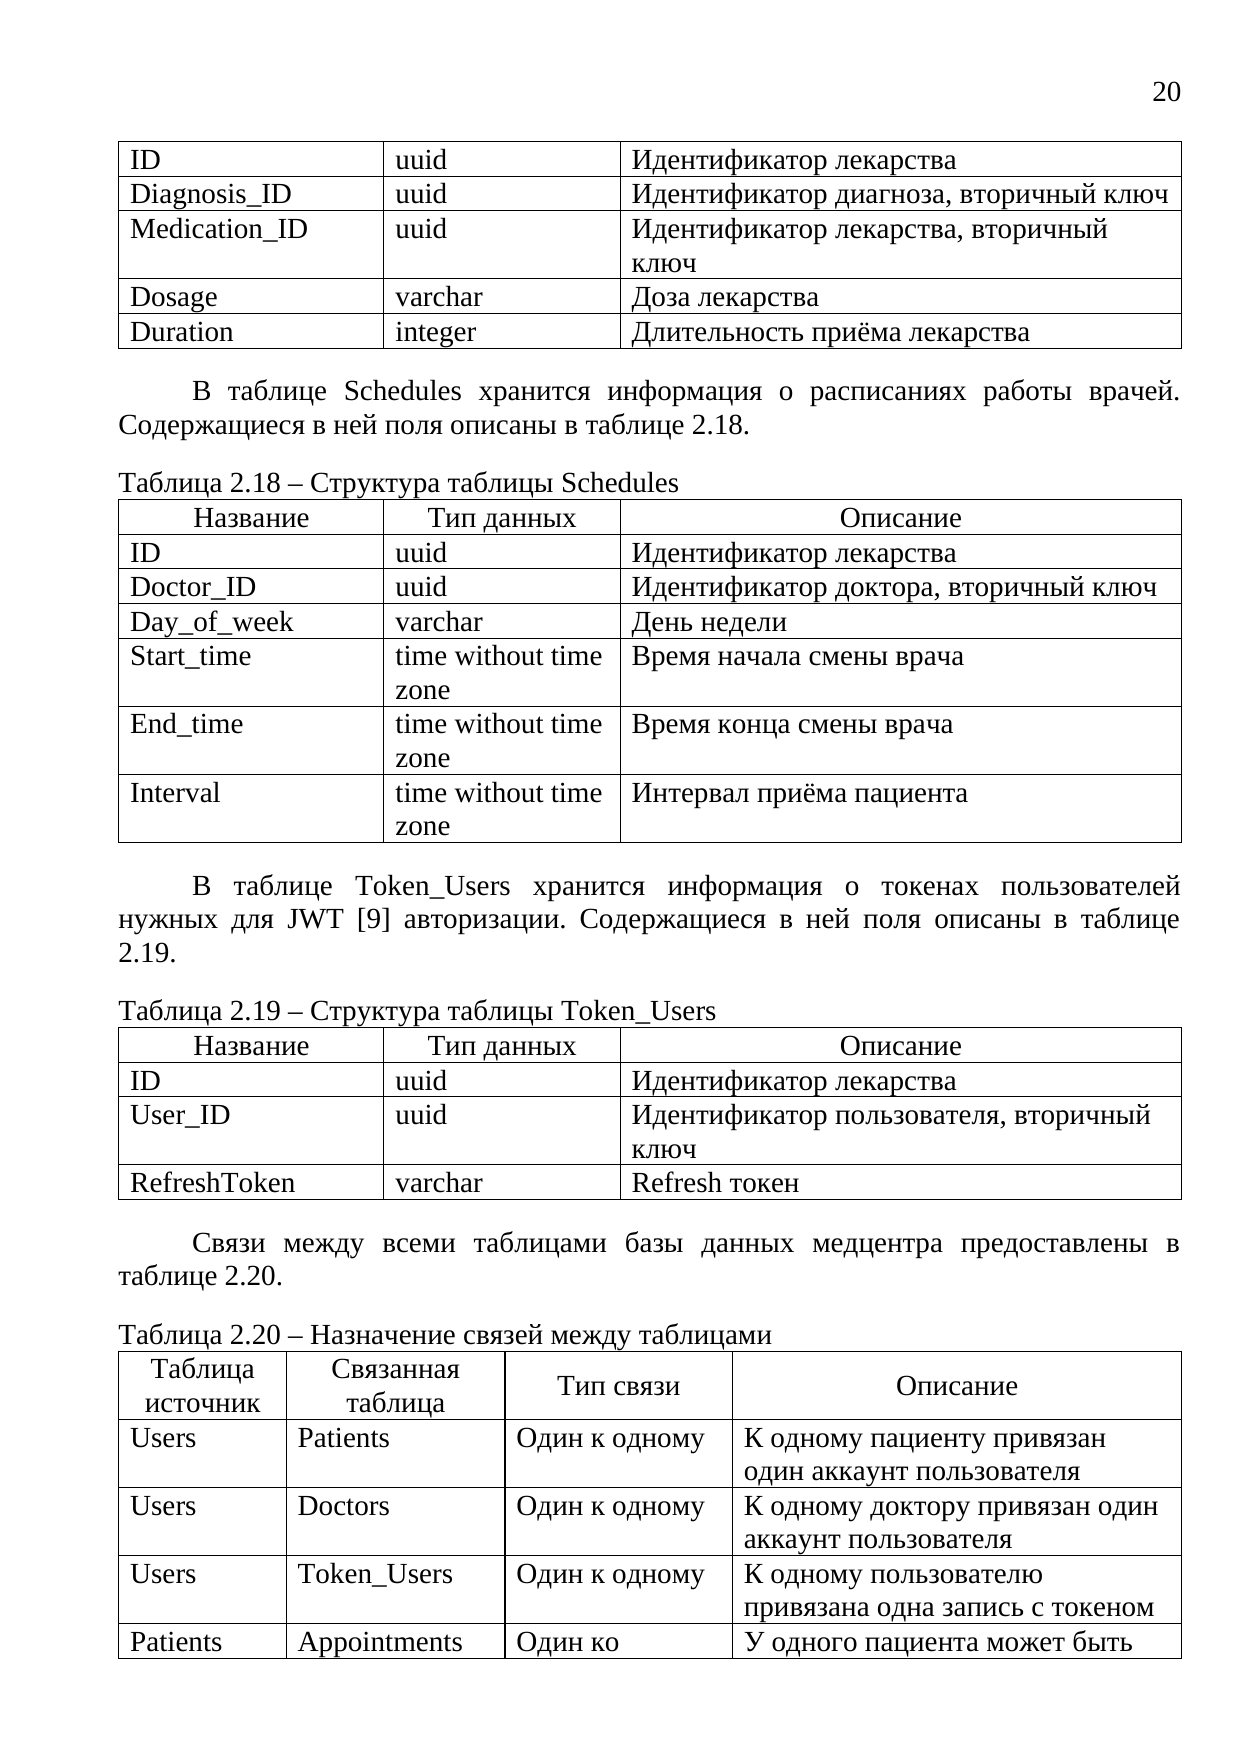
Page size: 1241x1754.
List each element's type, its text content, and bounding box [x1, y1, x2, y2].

table_header Связанная таблица [287, 1352, 504, 1419]
table_cell Идентификатор доктора, вторичный ключ [621, 569, 1181, 603]
table_cell uuid [384, 177, 620, 210]
table_cell Patients [287, 1420, 504, 1487]
table_cell Время конца смены врача [621, 707, 1181, 774]
table_cell Интервал приёма пациента [621, 775, 1181, 842]
table_cell Длительность приёма лекарства [621, 314, 1181, 347]
text Таблица 2.19 – Структура таблицы Token_Users [118, 993, 1181, 1027]
table_cell Diagnosis_ID [119, 177, 383, 210]
table_cell time without time zone [384, 775, 620, 842]
table_cell Один к одному [506, 1556, 732, 1623]
table_cell Doctor_ID [119, 569, 383, 603]
table_header Тип связи [506, 1352, 732, 1419]
table_cell Идентификатор диагноза, вторичный ключ [621, 177, 1181, 210]
text В таблице Token_Users хранится информация о токенах пользователей нужных для JWT [9] авторизации. Содержащиеся в ней поля описаны в таблице 2.19. [118, 868, 1181, 968]
table_cell End_time [119, 707, 383, 774]
table_header Тип данных [384, 500, 620, 534]
table_cell Идентификатор лекарства [621, 1063, 1181, 1096]
table_header Таблица источник [119, 1352, 286, 1419]
table_cell ID [119, 142, 383, 176]
table_cell Doctors [287, 1488, 504, 1555]
table_cell Один к одному [506, 1420, 732, 1487]
table_cell Start_time [119, 639, 383, 706]
table_cell uuid [384, 535, 620, 568]
table_header Описание [621, 500, 1181, 534]
table_cell Идентификатор лекарства, вторичный ключ [621, 211, 1181, 278]
table_cell uuid [384, 211, 620, 278]
table_cell К одному пользователю привязана одна запись с токеном [733, 1556, 1181, 1623]
table_cell varchar [384, 279, 620, 313]
table_cell День недели [621, 604, 1181, 637]
table_cell Идентификатор пользователя, вторичный ключ [621, 1097, 1181, 1164]
table_header Описание [733, 1352, 1181, 1419]
text Связи между всеми таблицами базы данных медцентра предоставлены в таблице 2.20. [118, 1225, 1181, 1292]
table_cell Patients [119, 1624, 286, 1658]
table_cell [733, 1624, 1181, 1658]
table_cell Один к одному [506, 1488, 732, 1555]
table_cell time without time zone [384, 639, 620, 706]
table_cell Users [119, 1556, 286, 1623]
table_cell Users [119, 1420, 286, 1487]
table_cell uuid [384, 1097, 620, 1164]
table_cell Duration [119, 314, 383, 347]
table_cell uuid [384, 569, 620, 603]
table_header Описание [621, 1028, 1181, 1062]
table_cell integer [384, 314, 620, 347]
table_cell К одному доктору привязан один аккаунт пользователя [733, 1488, 1181, 1555]
table_cell ID [119, 1063, 383, 1096]
table_cell Appointments [287, 1624, 504, 1658]
table_header Тип данных [384, 1028, 620, 1062]
table_cell Refresh токен [621, 1165, 1181, 1199]
table_cell Interval [119, 775, 383, 842]
table_cell Medication_ID [119, 211, 383, 278]
table_cell RefreshToken [119, 1165, 383, 1199]
table_cell Token_Users [287, 1556, 504, 1623]
table_cell varchar [384, 1165, 620, 1199]
table_cell uuid [384, 1063, 620, 1096]
table_cell К одному пациенту привязан один аккаунт пользователя [733, 1420, 1181, 1487]
table_cell Время начала смены врача [621, 639, 1181, 706]
table_cell Dosage [119, 279, 383, 313]
table_header Название [119, 500, 383, 534]
table_header Название [119, 1028, 383, 1062]
table_cell Доза лекарства [621, 279, 1181, 313]
table_cell time without time zone [384, 707, 620, 774]
table_cell Day_of_week [119, 604, 383, 637]
table_cell Один ко многим [506, 1624, 732, 1658]
table_cell Идентификатор лекарства [621, 142, 1181, 176]
table_cell Идентификатор лекарства [621, 535, 1181, 568]
text В таблице Schedules хранится информация о расписаниях работы врачей. Содержащиеся в ней поля описаны в таблице 2.18. [118, 373, 1181, 441]
table_cell User_ID [119, 1097, 383, 1164]
table_cell ID [119, 535, 383, 568]
text Таблица 2.18 – Структура таблицы Schedules [118, 466, 1181, 499]
table_cell Users [119, 1488, 286, 1555]
text Таблица 2.20 – Назначение связей между таблицами [118, 1317, 1181, 1351]
table_cell uuid [384, 142, 620, 176]
table_cell varchar [384, 604, 620, 637]
